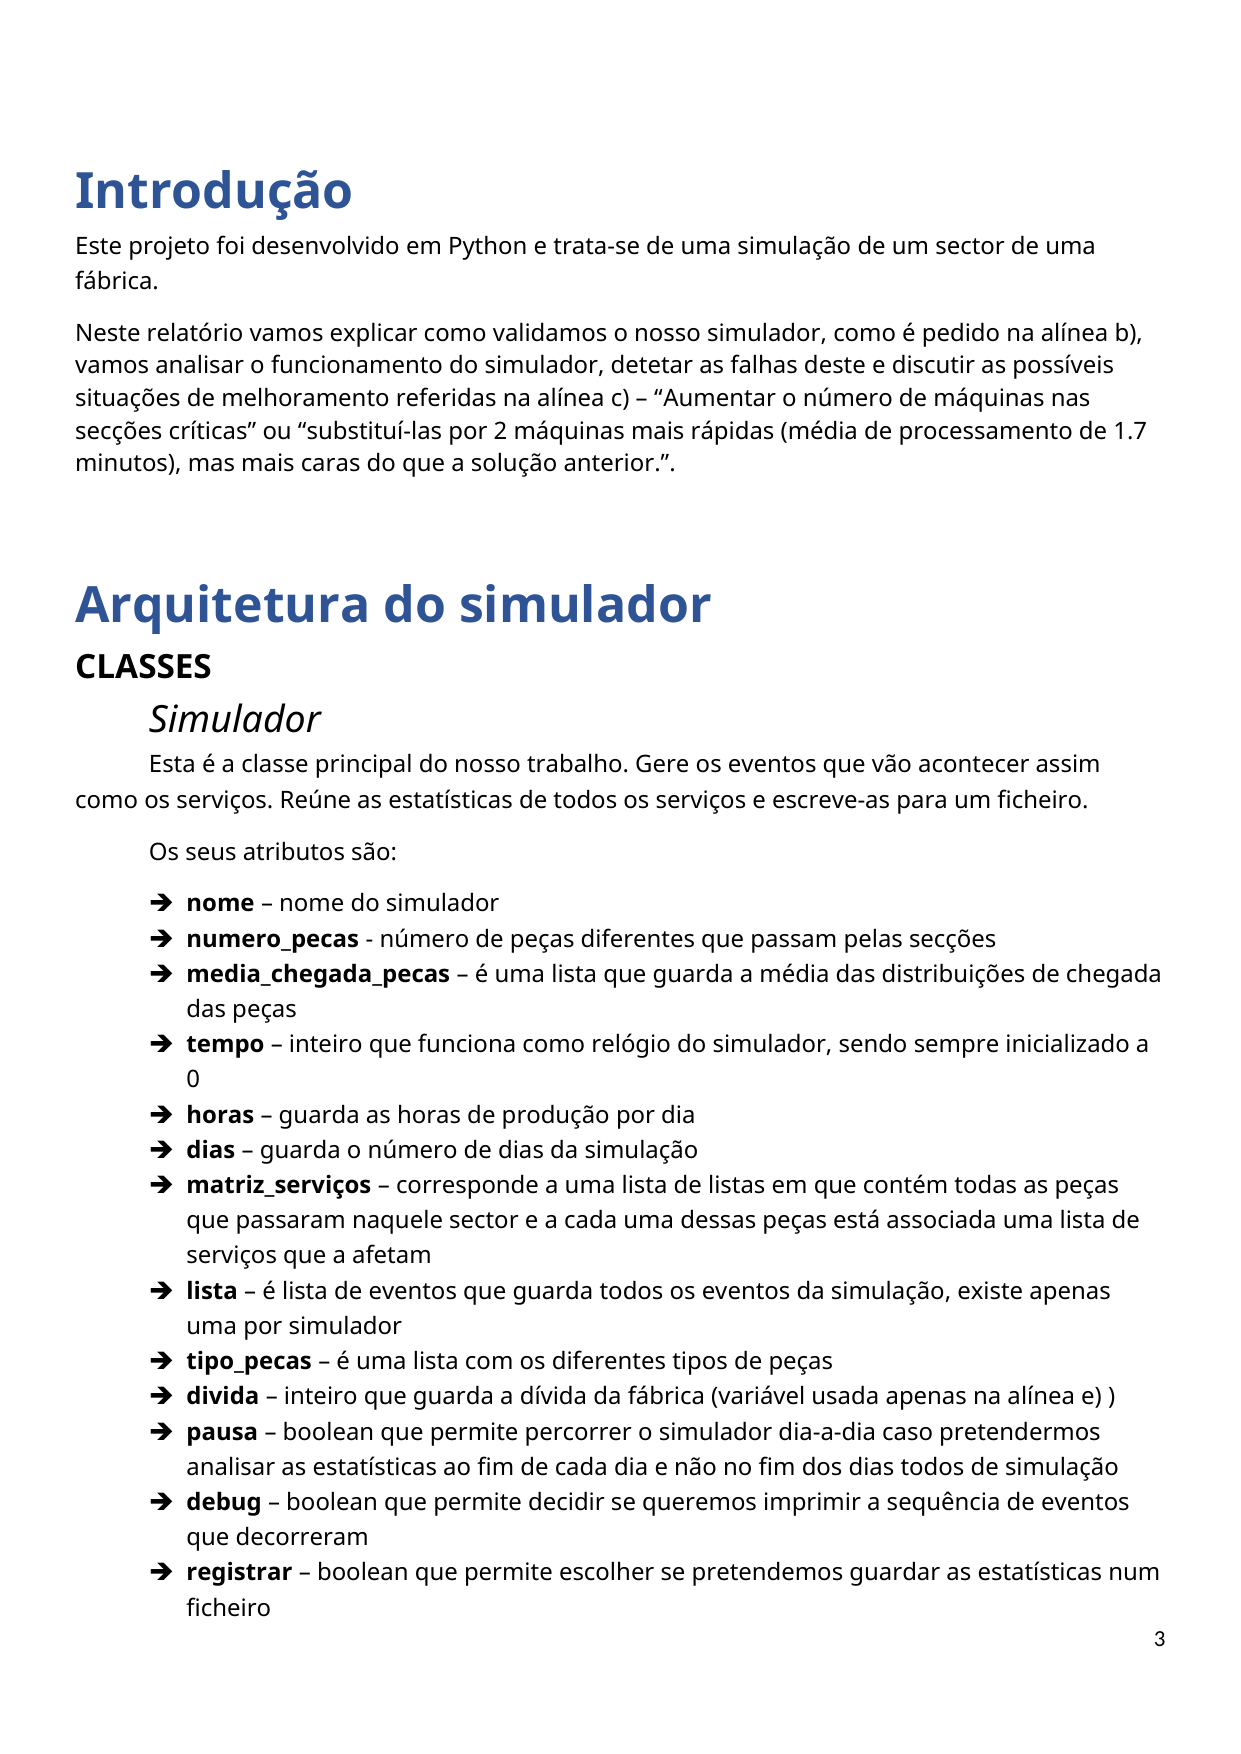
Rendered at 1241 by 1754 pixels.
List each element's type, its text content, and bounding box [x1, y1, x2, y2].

list registrar – boolean que permite escolher se pretendemos guardar as estatísticas num ficheiro [149, 1555, 1165, 1623]
subtitle Arquitetura do simulador [75, 569, 1165, 637]
list media_chegada_pecas – é uma lista que guarda a média das distribuições de chegada das peças [149, 957, 1165, 1024]
list pausa – boolean que permite percorrer o simulador dia-a-dia caso pretendermos analisar as estatísticas ao fim de cada dia e não no fim dos dias todos de simulação [149, 1414, 1165, 1482]
subtitle Introdução [75, 155, 1165, 223]
list numero_pecas - número de peças diferentes que passam pelas secções [149, 921, 1165, 954]
list divida – inteiro que guarda a dívida da fábrica (variável usada apenas na alínea e) ) [149, 1379, 1165, 1412]
text Este projeto foi desenvolvido em Python e trata-se de uma simulação de um sector de uma fábrica. [75, 229, 1165, 296]
list dias – guarda o número de dias da simulação [149, 1133, 1165, 1165]
list horas – guarda as horas de produção por dia [149, 1097, 1165, 1130]
text CLASSES [75, 642, 1165, 688]
list debug – boolean que permite decidir se queremos imprimir a sequência de eventos que decorreram [149, 1485, 1165, 1552]
text Neste relatório vamos explicar como validamos o nosso simulador, como é pedido na alínea b), vamos analisar o funcionamento do simulador, detetar as falhas deste e discutir as possíveis situações de melhoramento referidas na alínea c) – “Aumentar o número de máquinas nas secções críticas” ou “substituí-las por 2 máquinas mais rápidas (média de processamento de 1.7 minutos), mas mais caras do que a solução anterior.”. [75, 316, 1165, 479]
list matriz_serviços – corresponde a uma lista de listas em que contém todas as peças que passaram naquele sector e a cada uma dessas peças está associada uma lista de serviços que a afetam [149, 1168, 1165, 1271]
list tempo – inteiro que funciona como relógio do simulador, sendo sempre inicializado a 0 [149, 1027, 1165, 1095]
list nome – nome do simulador [149, 886, 1165, 919]
list lista – é lista de eventos que guarda todos os eventos da simulação, existe apenas uma por simulador [149, 1273, 1165, 1341]
subtitle Simulador [75, 692, 1165, 743]
list tipo_pecas – é uma lista com os diferentes tipos de peças [149, 1344, 1165, 1376]
text Esta é a classe principal do nosso trabalho. Gere os eventos que vão acontecer assim como os serviços. Reúne as estatísticas de todos os serviços e escreve-as para um ficheiro. [75, 747, 1165, 815]
text Os seus atributos são: [75, 834, 1165, 867]
